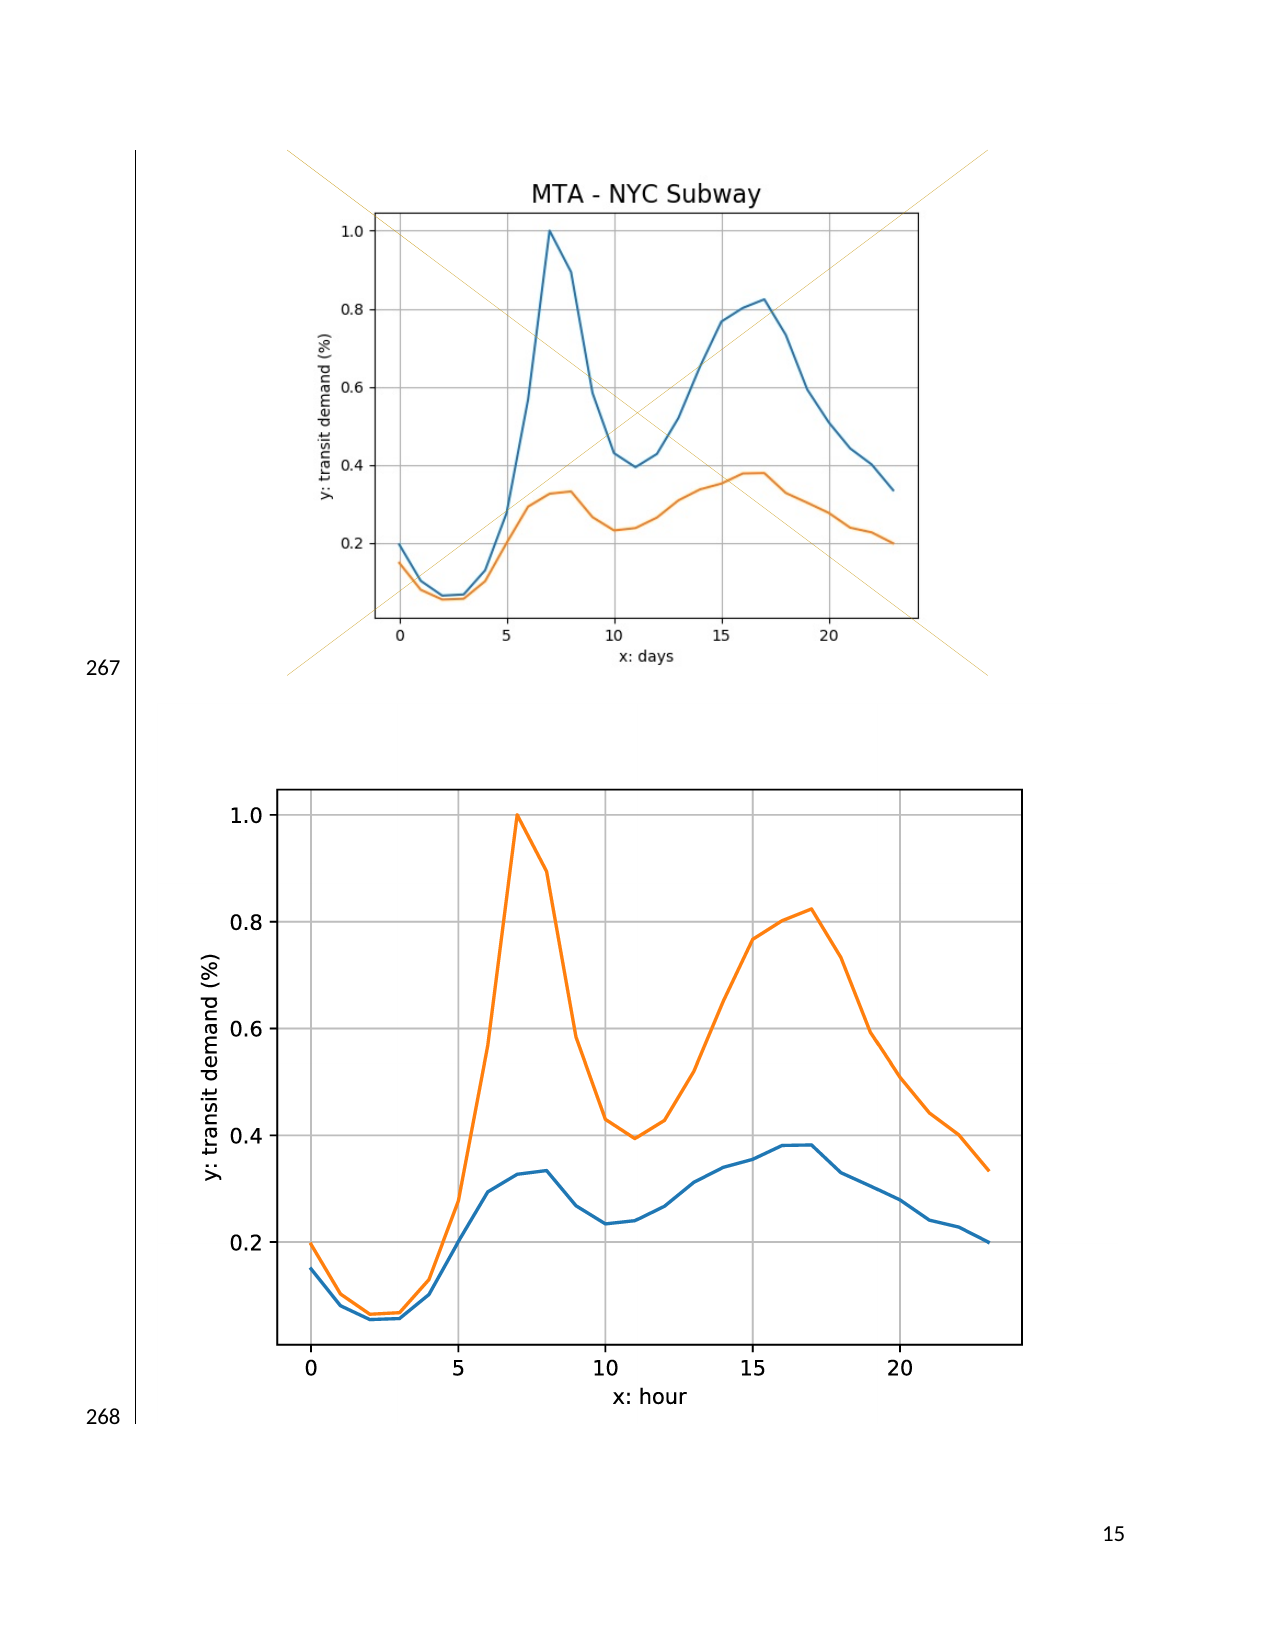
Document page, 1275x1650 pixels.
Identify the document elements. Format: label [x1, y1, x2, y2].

picture [639, 151, 988, 674]
picture [289, 150, 986, 412]
picture [157, 703, 1118, 1424]
picture [287, 151, 636, 674]
picture [288, 414, 986, 676]
